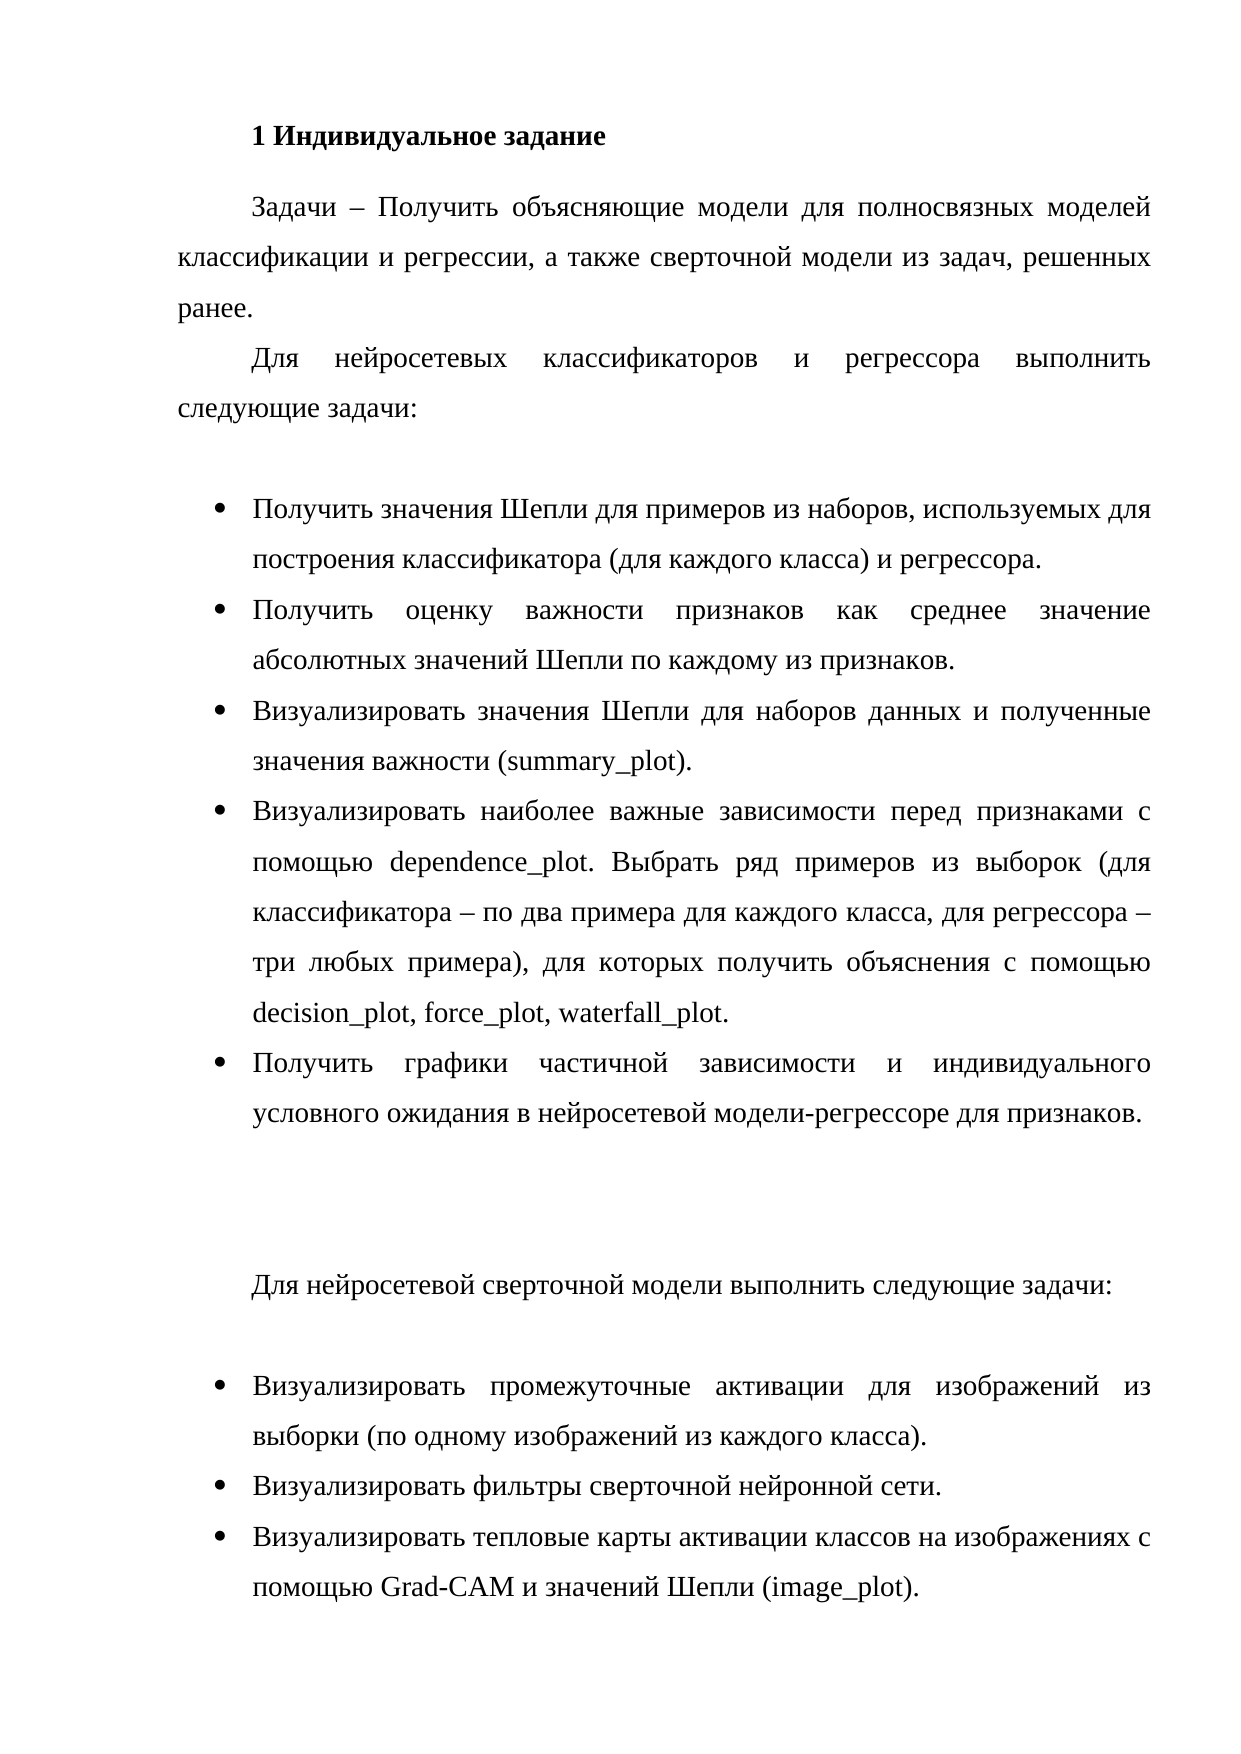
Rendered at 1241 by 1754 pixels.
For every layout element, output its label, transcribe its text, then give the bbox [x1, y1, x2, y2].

list Визуализировать промежуточные активации для изображений из выборки (по одному изображений из каждого класса). [215, 1368, 1152, 1452]
text Для нейросетевых классификаторов и регрессора выполнить следующие задачи: [177, 340, 1152, 424]
list Визуализировать наиболее важные зависимости перед признаками с помощью dependence_plot. Выбрать ряд примеров из выборок (для классификатора – по два примера для каждого класса, для регрессора – три любых примера), для которых получить объяснения с помощью decision_plot, force_plot, waterfall_plot. [215, 793, 1152, 1028]
subtitle 1 Индивидуальное задание [177, 118, 1152, 152]
list Получить графики частичной зависимости и индивидуального условного ожидания в нейросетевой модели-регрессоре для признаков. [215, 1045, 1152, 1129]
list Получить значения Шепли для примеров из наборов, используемых для построения классификатора (для каждого класса) и регрессора. [215, 491, 1152, 575]
text Задачи – Получить объясняющие модели для полносвязных моделей классификации и регрессии, а также сверточной модели из задач, решенных ранее. [177, 189, 1152, 323]
list Визуализировать значения Шепли для наборов данных и полученные значения важности (summary_plot). [215, 693, 1152, 777]
list Визуализировать тепловые карты активации классов на изображениях с помощью Grad-CAM и значений Шепли (image_plot). [215, 1519, 1152, 1603]
list Получить оценку важности признаков как среднее значение абсолютных значений Шепли по каждому из признаков. [215, 592, 1152, 676]
list Визуализировать фильтры сверточной нейронной сети. [215, 1468, 1152, 1502]
text Для нейросетевой сверточной модели выполнить следующие задачи: [177, 1267, 1152, 1301]
